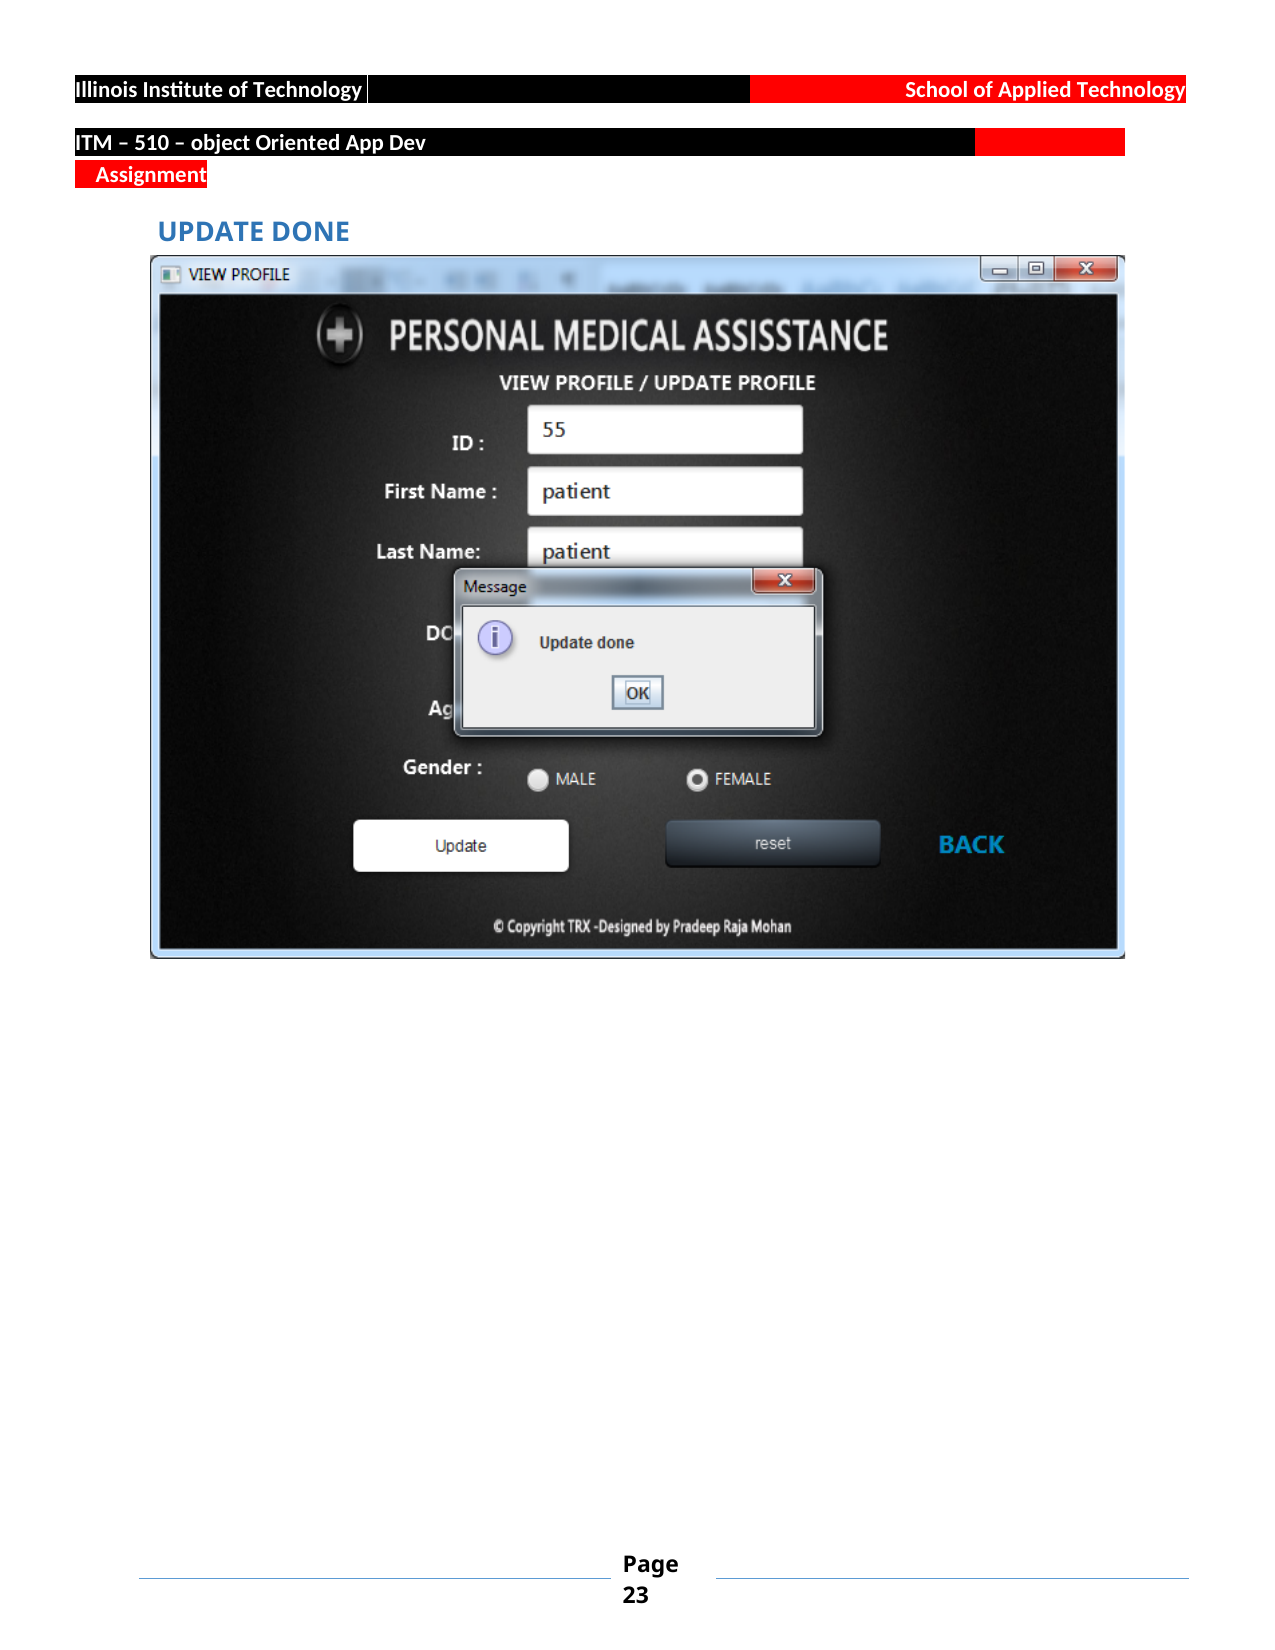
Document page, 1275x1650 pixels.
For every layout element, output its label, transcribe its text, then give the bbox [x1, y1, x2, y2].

subtitle UPDATE DONE [150, 213, 1200, 250]
picture [150, 255, 1125, 959]
